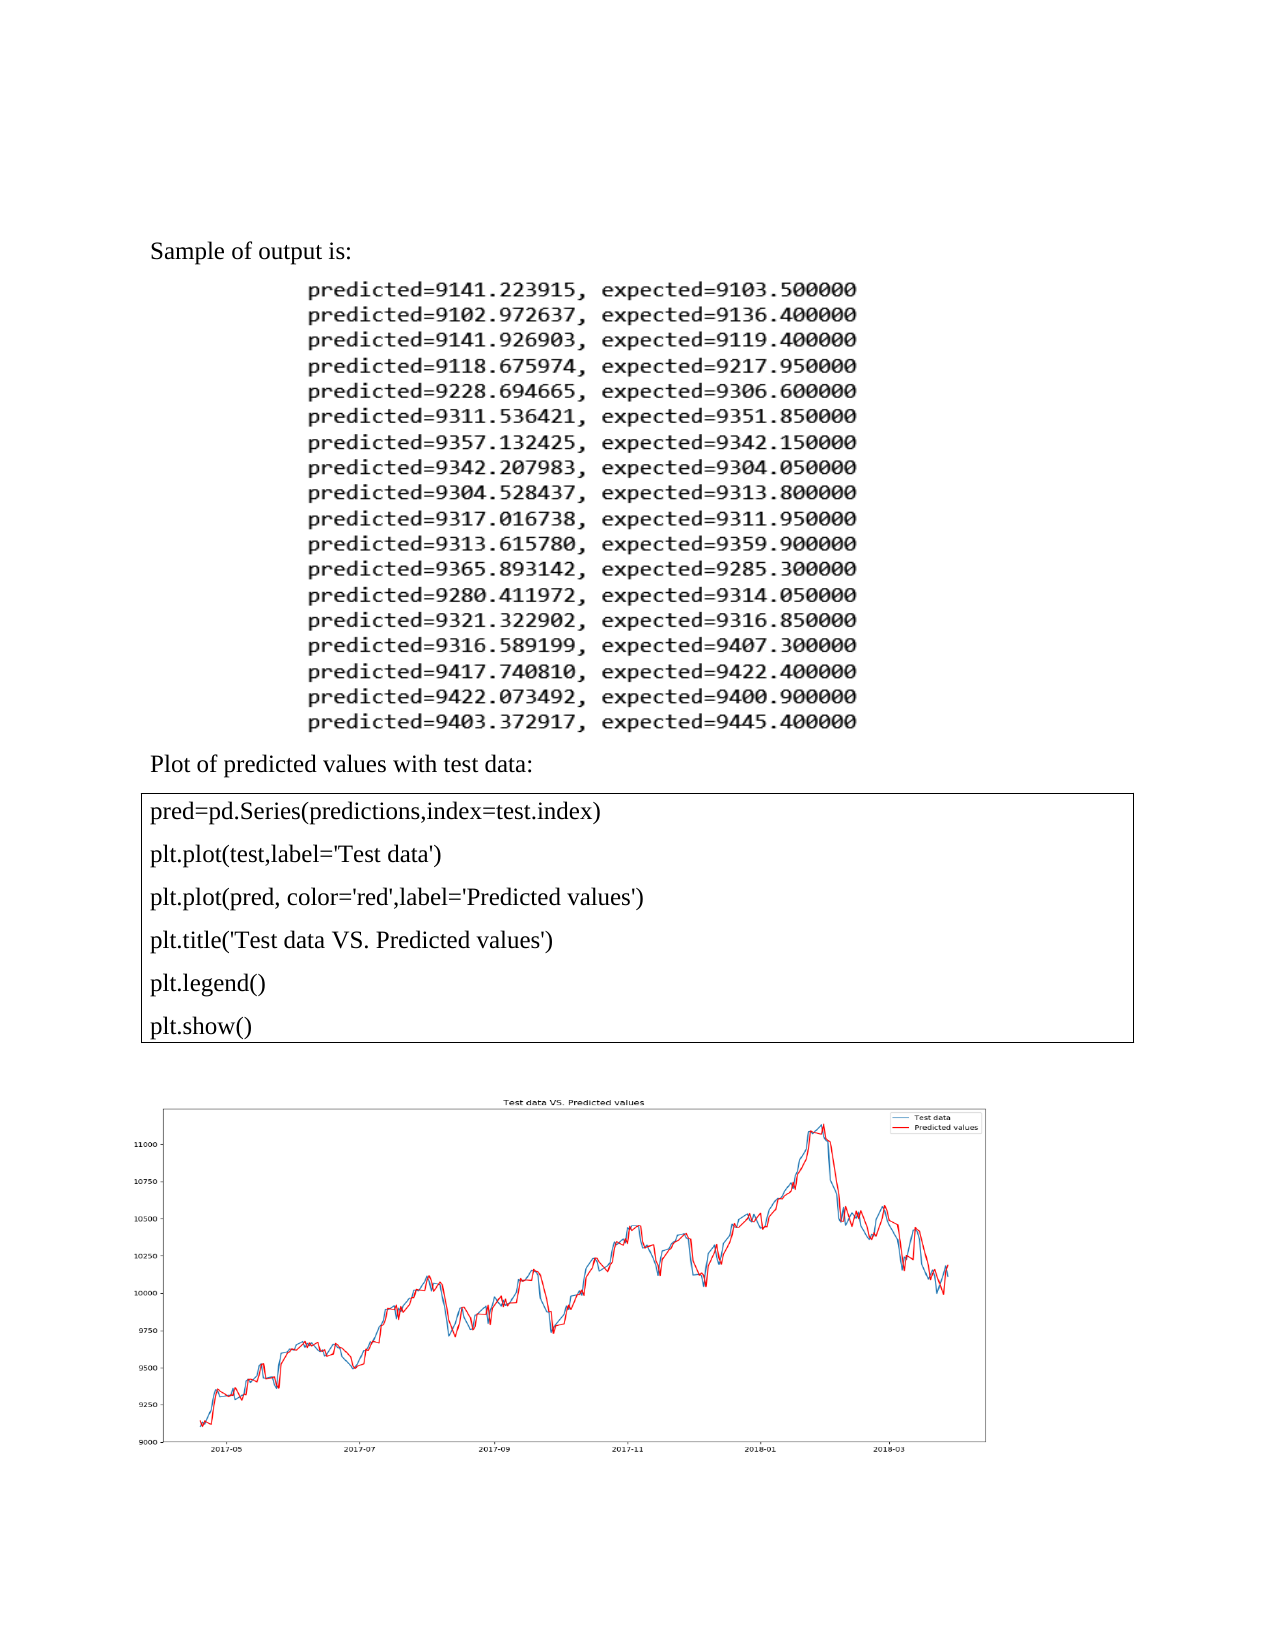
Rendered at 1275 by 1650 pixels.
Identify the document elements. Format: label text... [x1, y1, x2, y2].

text pred=pd.Series(predictions,index=test.index) [142, 794, 1133, 824]
text plt.legend() [142, 965, 1133, 997]
picture [300, 279, 894, 736]
text plt.plot(pred, color='red',label='Predicted values') [142, 879, 1133, 911]
picture [30, 1057, 1091, 1489]
text plt.title('Test data VS. Predicted values') [142, 922, 1133, 954]
text plt.show() [142, 1008, 1133, 1042]
text Plot of predicted values with test data: [150, 749, 1125, 778]
text plt.plot(test,label='Test data') [142, 836, 1133, 868]
text Sample of output is: [150, 236, 1125, 265]
